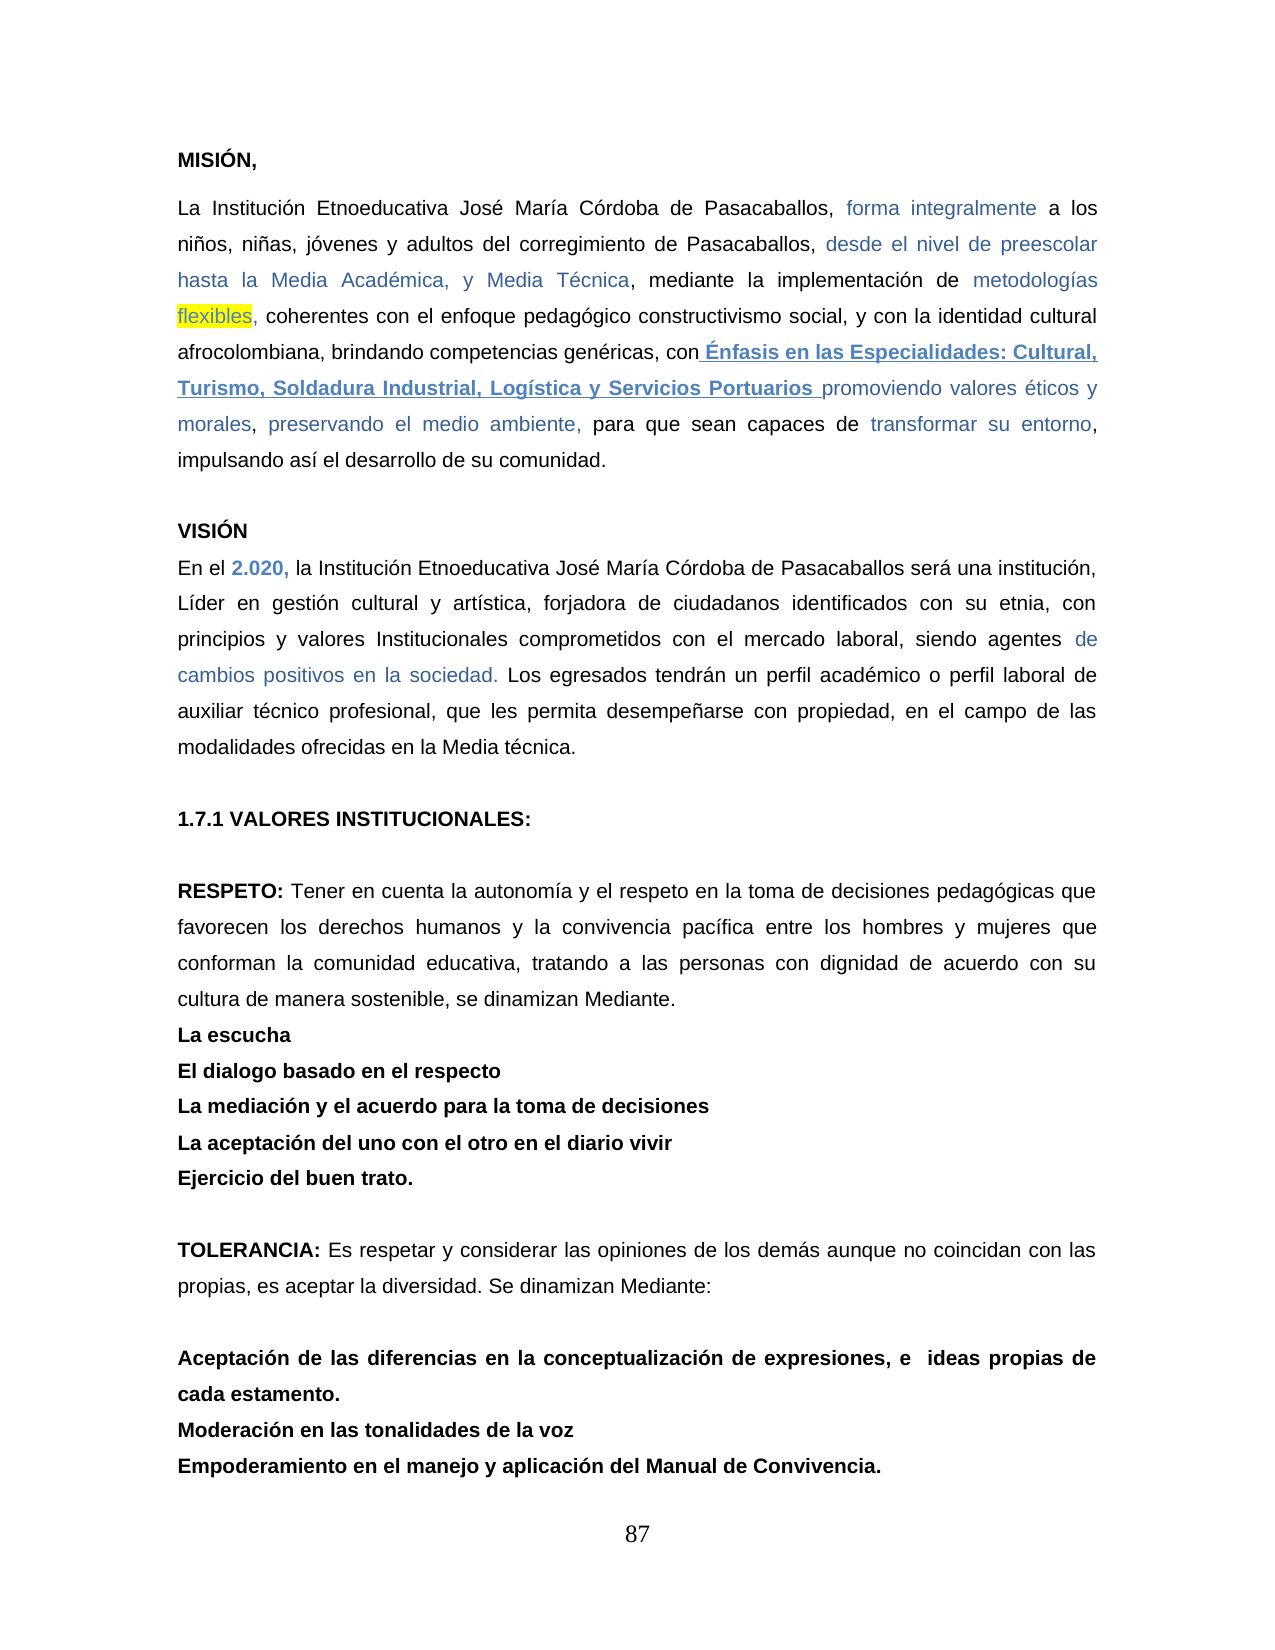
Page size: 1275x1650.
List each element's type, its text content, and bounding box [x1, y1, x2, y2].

text MISIÓN, [177, 148, 1098, 172]
text La Institución Etnoeducativa José María Córdoba de Pasacaballos, forma integralmente a los niños, niñas, jóvenes y adultos del corregimiento de Pasacaballos, desde el nivel de preescolar hasta la Media Académica, y Media Técnica, mediante la implementación de metodologías flexibles, coherentes con el enfoque pedagógico constructivismo social, y con la identidad cultural afrocolombiana, brindando competencias genéricas, con Énfasis en las Especialidades: Cultural, Turismo, Soldadura Industrial, Logística y Servicios Portuarios promoviendo valores éticos y morales, preservando el medio ambiente, para que sean capaces de transformar su entorno, impulsando así el desarrollo de su comunidad. [177, 196, 1098, 471]
text La escucha [177, 1022, 1098, 1046]
text La mediación y el acuerdo para la toma de decisiones [177, 1094, 1098, 1118]
text La aceptación del uno con el otro en el diario vivir [177, 1130, 1098, 1154]
text 1.7.1 VALORES INSTITUCIONALES: [177, 807, 1098, 831]
text TOLERANCIA: Es respetar y considerar las opiniones de los demás aunque no coincidan con las propias, es aceptar la diversidad. Se dinamizan Mediante: [177, 1238, 1098, 1298]
text RESPETO: Tener en cuenta la autonomía y el respeto en la toma de decisiones pedagógicas que favorecen los derechos humanos y la convivencia pacífica entre los hombres y mujeres que conforman la comunidad educativa, tratando a las personas con dignidad de acuerdo con su cultura de manera sostenible, se dinamizan Mediante. [177, 879, 1098, 1011]
text Aceptación de las diferencias en la conceptualización de expresiones, e ideas propias de cada estamento. [177, 1346, 1098, 1406]
text El dialogo basado en el respecto [177, 1058, 1098, 1082]
text En el 2.020, la Institución Etnoeducativa José María Córdoba de Pasacaballos será una institución, Líder en gestión cultural y artística, forjadora de ciudadanos identificados con su etnia, con principios y valores Institucionales comprometidos con el mercado laboral, siendo agentes de cambios positivos en la sociedad. Los egresados tendrán un perfil académico o perfil laboral de auxiliar técnico profesional, que les permita desempeñarse con propiedad, en el campo de las modalidades ofrecidas en la Media técnica. [177, 555, 1098, 759]
text VISIÓN [177, 519, 1098, 543]
text Empoderamiento en el manejo y aplicación del Manual de Convivencia. [177, 1454, 1098, 1478]
text Moderación en las tonalidades de la voz [177, 1418, 1098, 1442]
text Ejercicio del buen trato. [177, 1166, 1098, 1190]
